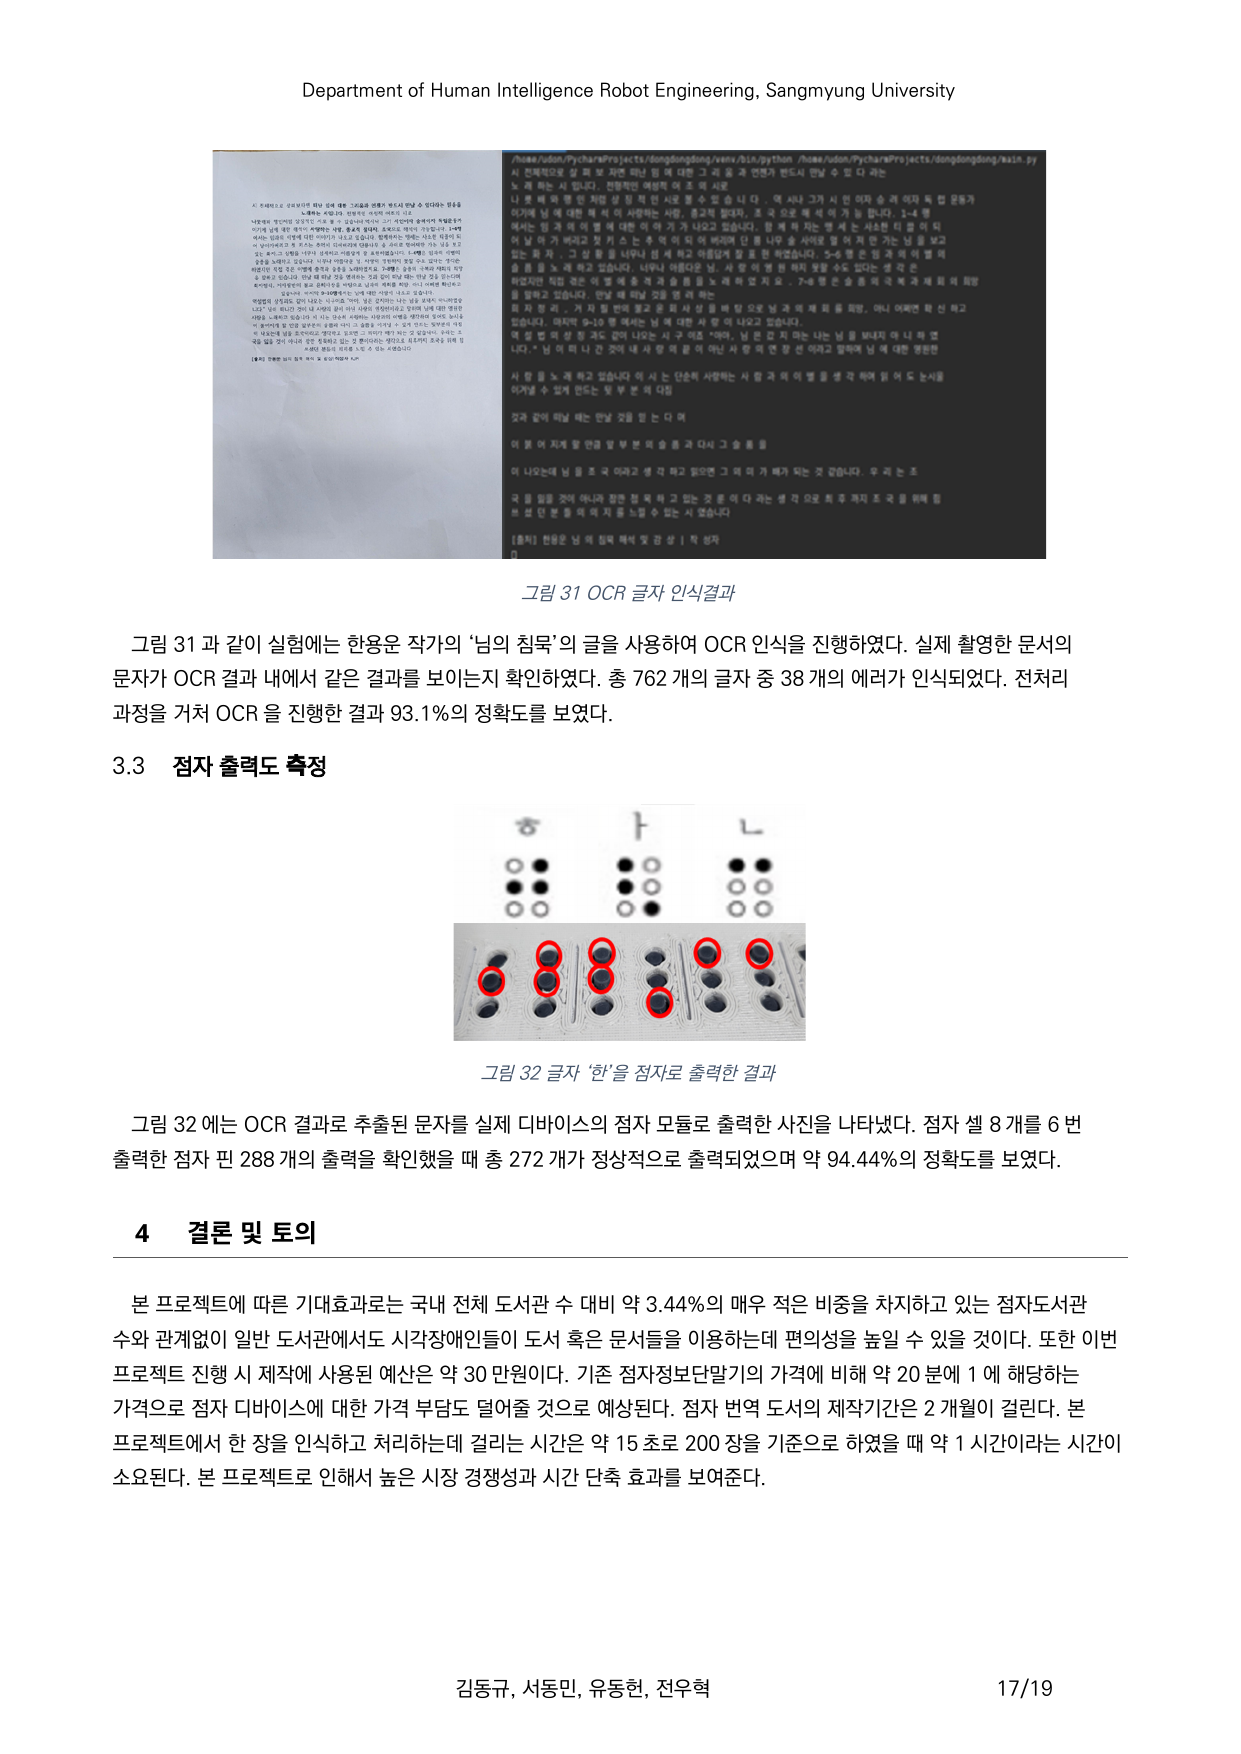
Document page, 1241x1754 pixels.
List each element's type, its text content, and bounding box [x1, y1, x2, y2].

picture [453, 804, 806, 1041]
text 그림 31과 같이 실험에는 한용운 작가의 ‘님의 침묵’의 글을 사용하여 OCR인식을 진행하였다. 실제 촬영한 문서의 문자가 OCR결과 내에서 같은 결과를 보이는지 확인하였다. 총 762개의 글자 중 38개의 에러가 인식되었다. 전처리 과정을 거처 OCR을 진행한 결과 93.1%의 정확도를 보였다. [112, 629, 1128, 730]
picture [212, 150, 1047, 559]
text 그림 32에는 OCR 결과로 추출된 문자를 실제 디바이스의 점자 모듈로 출력한 사진을 나타냈다. 점자 셀 8개를 6번 출력한 점자 핀 288개의 출력을 확인했을 때 총 272개가 정상적으로 출력되었으며 약 94.44%의 정확도를 보였다. [112, 1109, 1128, 1176]
text 3.44% . 이번 프로젝트 진행 시 제작에 사용된 예산은 약 30만원이다. 기존 점 가격 점자 번역 도서의 제작기간은 2개월이 걸린다. 본 프로젝트에서 한 장을 인식하고 처리하는데 걸리는 시간은 약 15초로 200장을 기준으로 하였을 때 약 1시간이라는 시간이 소요된다. 본 프로젝트로 인해서 높은 시장 경쟁성과 시간 단축 효과를 보여준다. [112, 1290, 1128, 1495]
subtitle 결론 및 토의 [112, 1216, 1128, 1258]
list 점자 출력도 측정 [112, 749, 1128, 785]
